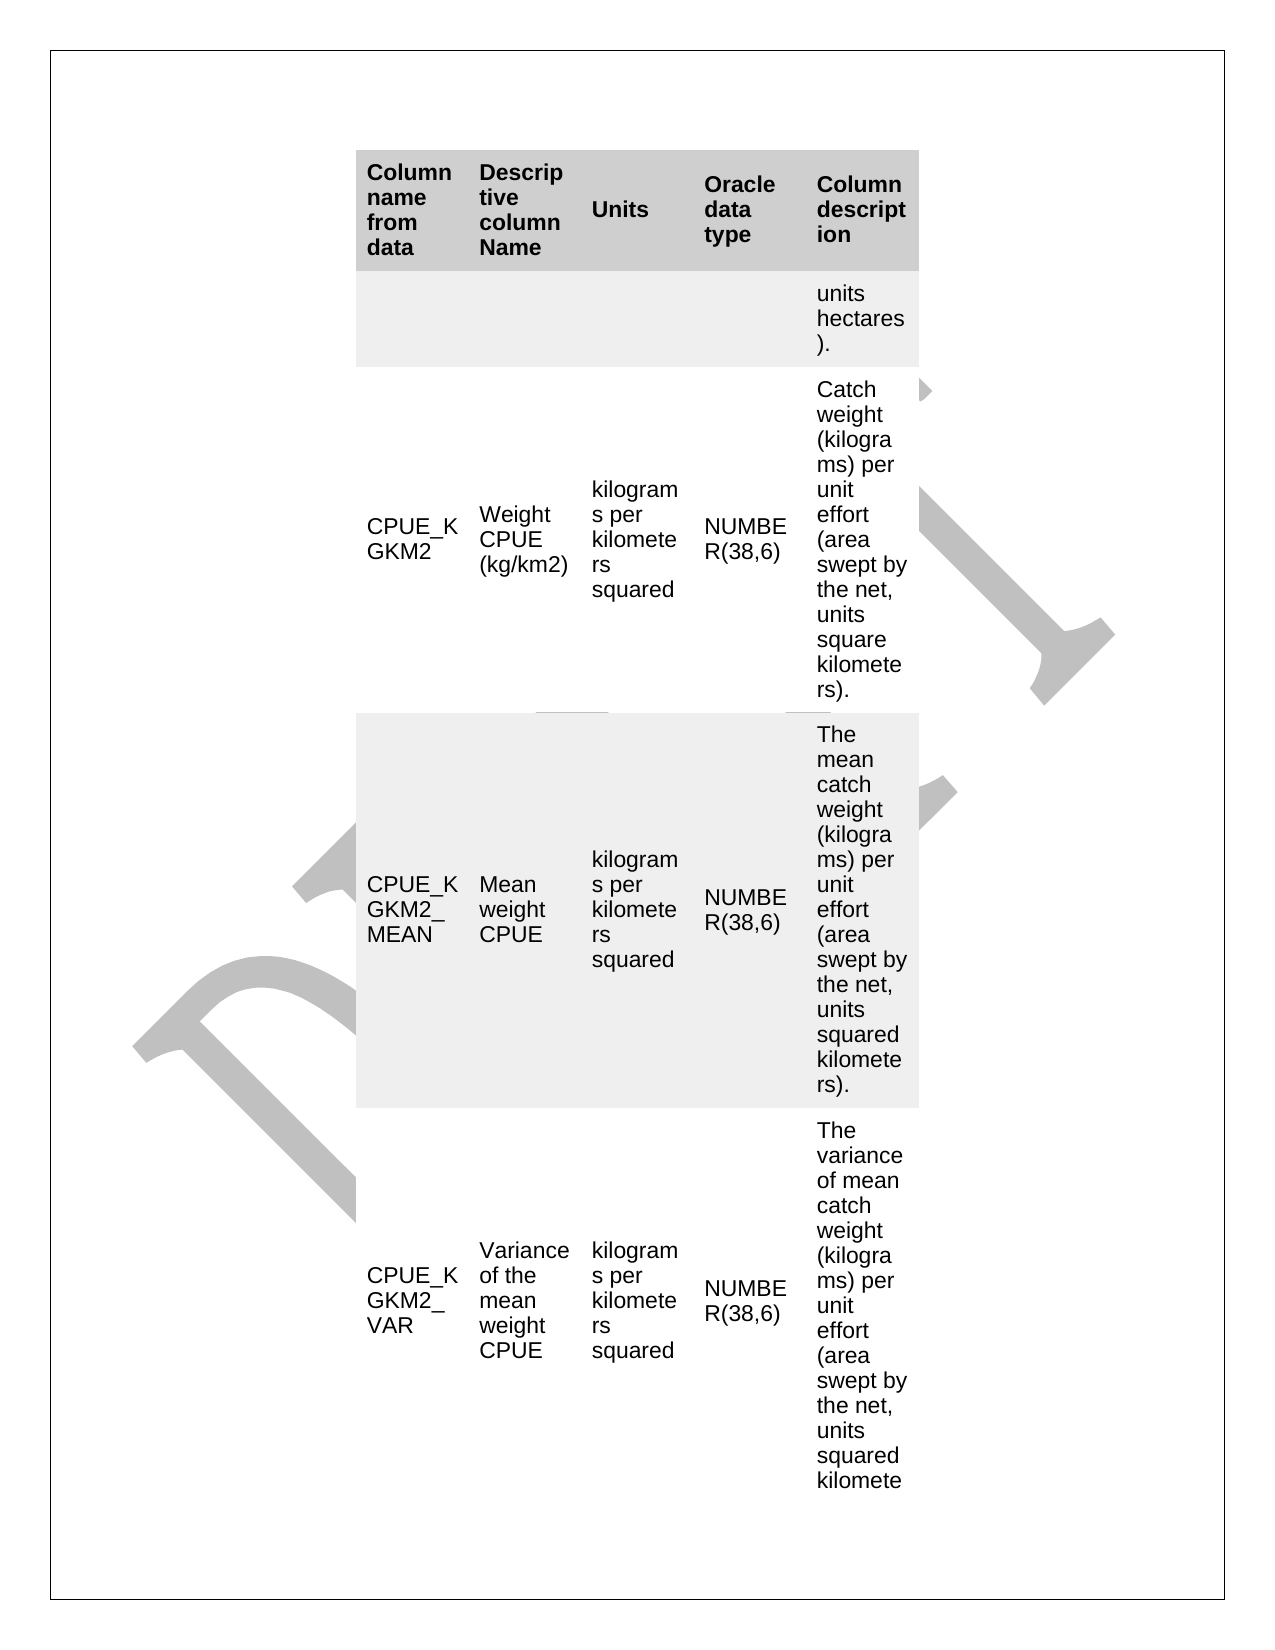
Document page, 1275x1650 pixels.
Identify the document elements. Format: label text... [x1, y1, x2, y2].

table_header Column name from data [356, 150, 469, 271]
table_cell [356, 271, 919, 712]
table_header Column description [806, 150, 919, 271]
table_header Units [581, 150, 694, 271]
table_header Descriptive column Name [469, 150, 581, 271]
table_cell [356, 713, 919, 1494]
table_header Oracle data type [694, 150, 806, 271]
